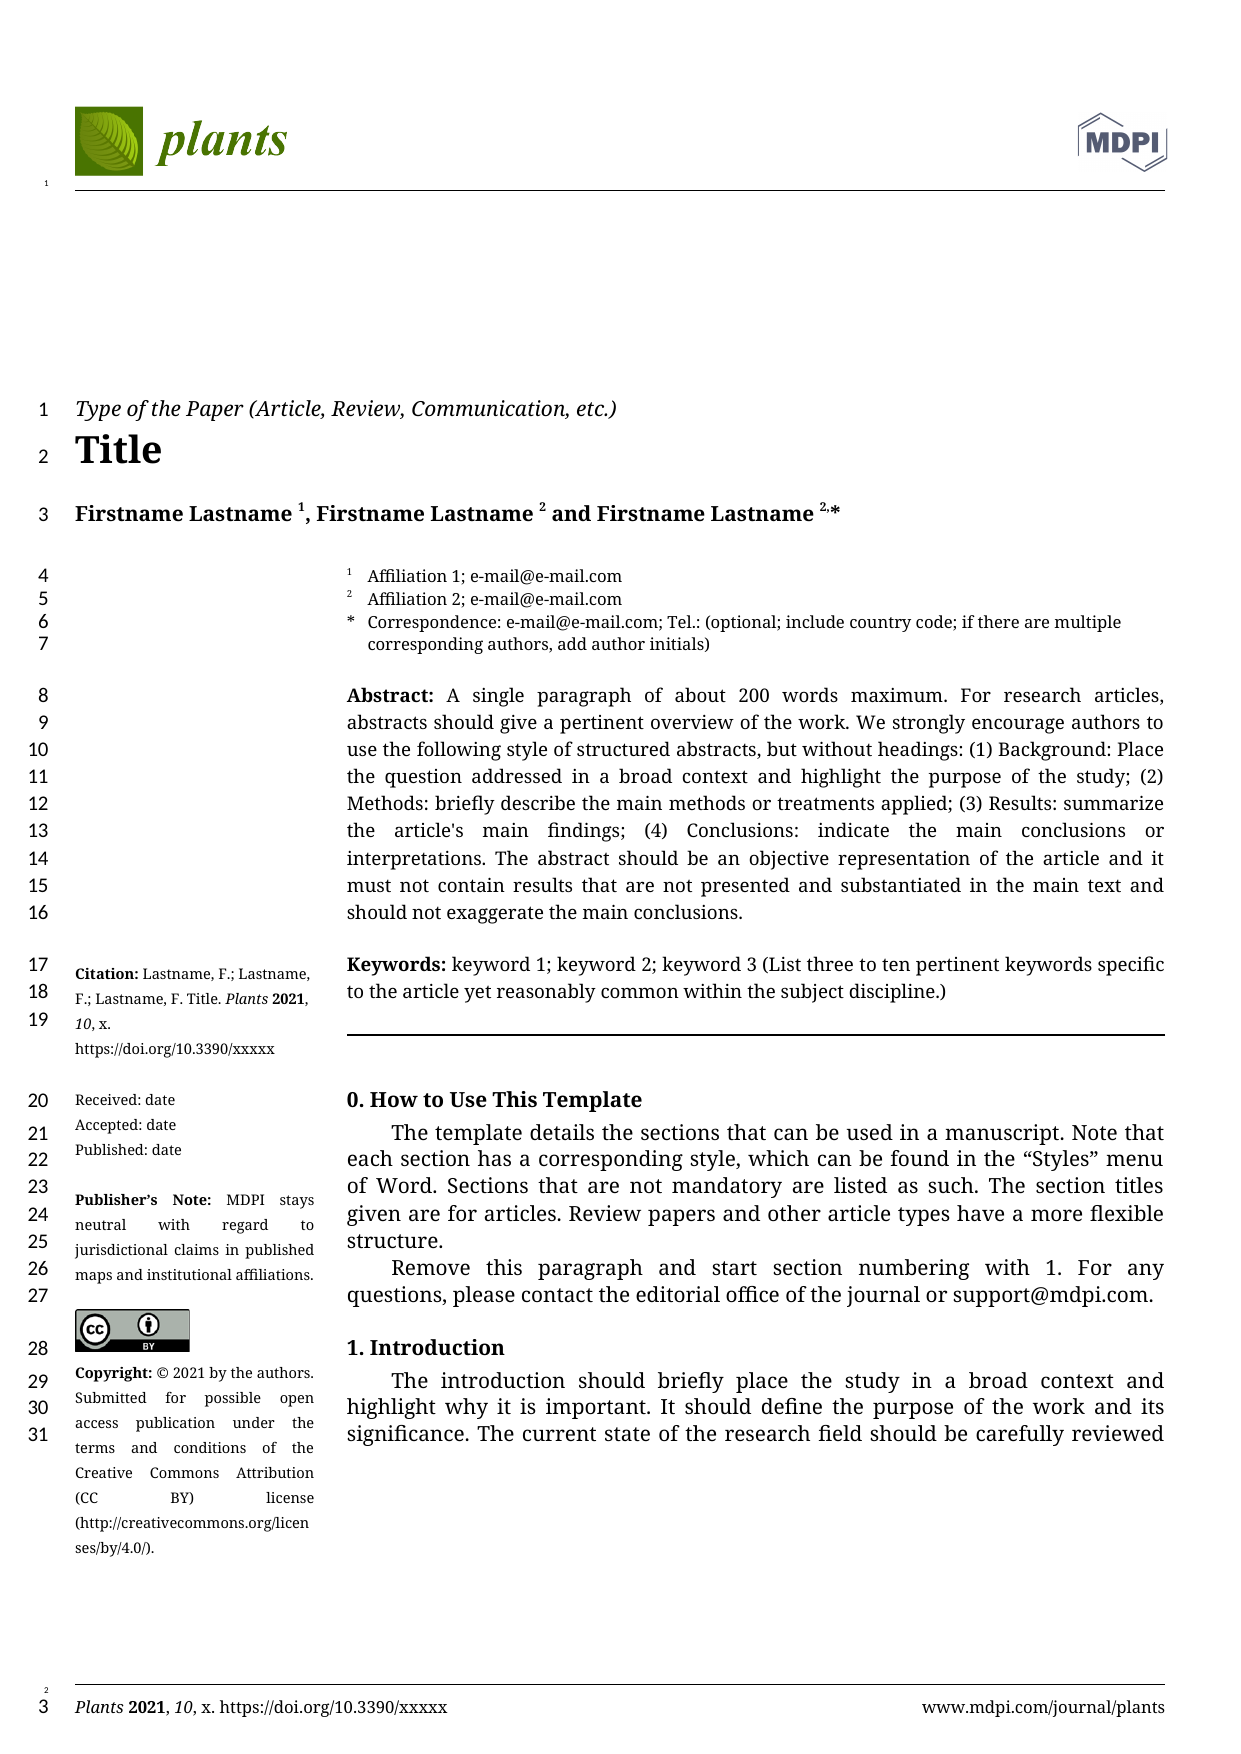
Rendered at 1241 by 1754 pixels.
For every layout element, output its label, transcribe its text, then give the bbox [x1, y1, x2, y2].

subtitle 0. How to Use This Template [347, 1086, 1165, 1113]
picture [75, 106, 344, 178]
text * Correspondence: e-mail@e-mail.com; Tel.: (optional; include country code; if there are multiple corresponding authors, add author initials) [347, 610, 1165, 656]
text 2 Affiliation 2; e-mail@e-mail.com [347, 588, 1165, 610]
text Abstract: A single paragraph of about 200 words maximum. For research articles, abstracts should give a pertinent overview of the work. We strongly encourage authors to use the following style of structured abstracts, but without headings: (1) Background: Place the question addressed in a broad context and highlight the purpose of the study; (2) Methods: briefly describe the main methods or treatments applied; (3) Results: summarize the article's main findings; (4) Conclusions: indicate the main conclusions or interpretations. The abstract should be an objective representation of the article and it must not contain results that are not presented and substantiated in the main text and should not exaggerate the main conclusions. [347, 681, 1165, 924]
subtitle 1. Introduction [347, 1333, 1165, 1360]
picture [1077, 112, 1168, 172]
text Firstname Lastname 1, Firstname Lastname 2 and Firstname Lastname 2,* [75, 499, 1165, 527]
text The template details the sections that can be used in a manuscript. Note that each section has a corresponding style, which can be found in the “Styles” menu of Word. Sections that are not mandatory are listed as such. The section titles given are for articles. Review papers and other article types have a more flexible structure. [326, 1119, 1165, 1254]
text Type of the Paper (Article, Review, Communication, etc.) [75, 394, 1165, 423]
text Remove this paragraph and start section numbering with 1. For any questions, please contact the editorial office of the journal or support@mdpi.com. [326, 1254, 1165, 1308]
title Title [75, 423, 1165, 474]
text 1 Affiliation 1; e-mail@e-mail.com [347, 565, 1165, 588]
text Keywords: keyword 1; keyword 2; keyword 3 (List three to ten pertinent keywords specific to the article yet reasonably common within the subject discipline.) [347, 949, 1165, 1004]
picture [75, 1309, 190, 1352]
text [347, 1367, 1165, 1448]
table_header Citation: Lastname, F.; Lastname, F.; Lastname, F. Title. Plants 2021, 10, x. https://doi.org/10.3390/xxxxx Received: date Accepted: date Published: date Publisher’s Note: MDPI stays neutral with regard to jurisdictional claims in published maps and institutional affiliations. Copyright: © 2021 by the authors. Submitted for possible open access publication under the terms and conditions of the Creative Commons Attribution (CC BY) license (http://creativecommons.org/licenses/by/4.0/). [75, 960, 326, 1557]
